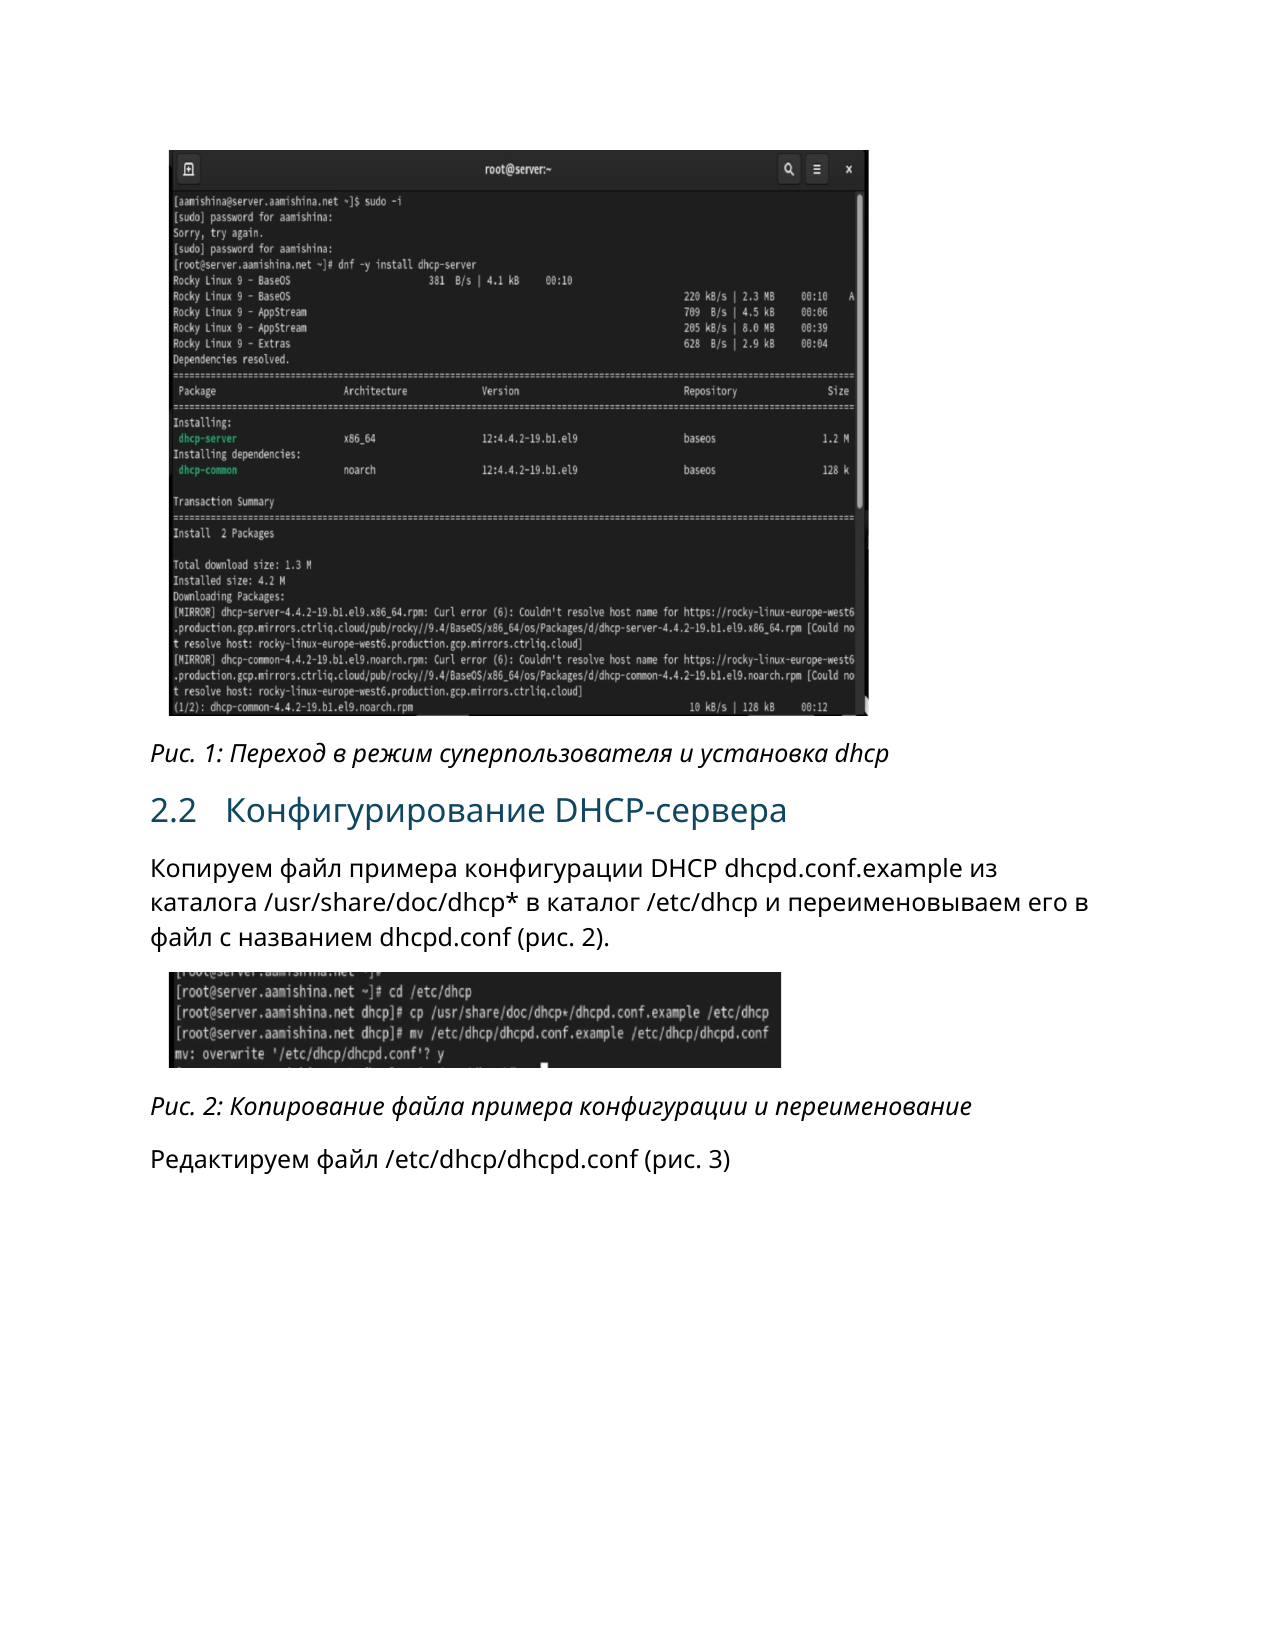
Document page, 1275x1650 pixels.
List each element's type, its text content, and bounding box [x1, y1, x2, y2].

text Рис. 2: Копирование файла примера конфигурации и переименование [150, 1088, 1125, 1122]
text Редактируем файл /etc/dhcp/dhcpd.conf (рис. 3) [150, 1141, 1125, 1175]
picture [168, 150, 869, 716]
text Рис. 1: Переход в режим суперпользователя и установка dhcp [150, 736, 1125, 770]
text Копируем файл примера конфигурации DHCP dhcpd.conf.example из каталога /usr/share/doc/dhcp* в каталог /etc/dhcp и переименовываем его в файл с названием dhcpd.conf (рис. 2). [150, 851, 1125, 953]
subtitle 2.2 Конфигурирование DHCP-сервера [150, 787, 1125, 832]
picture [168, 972, 782, 1068]
